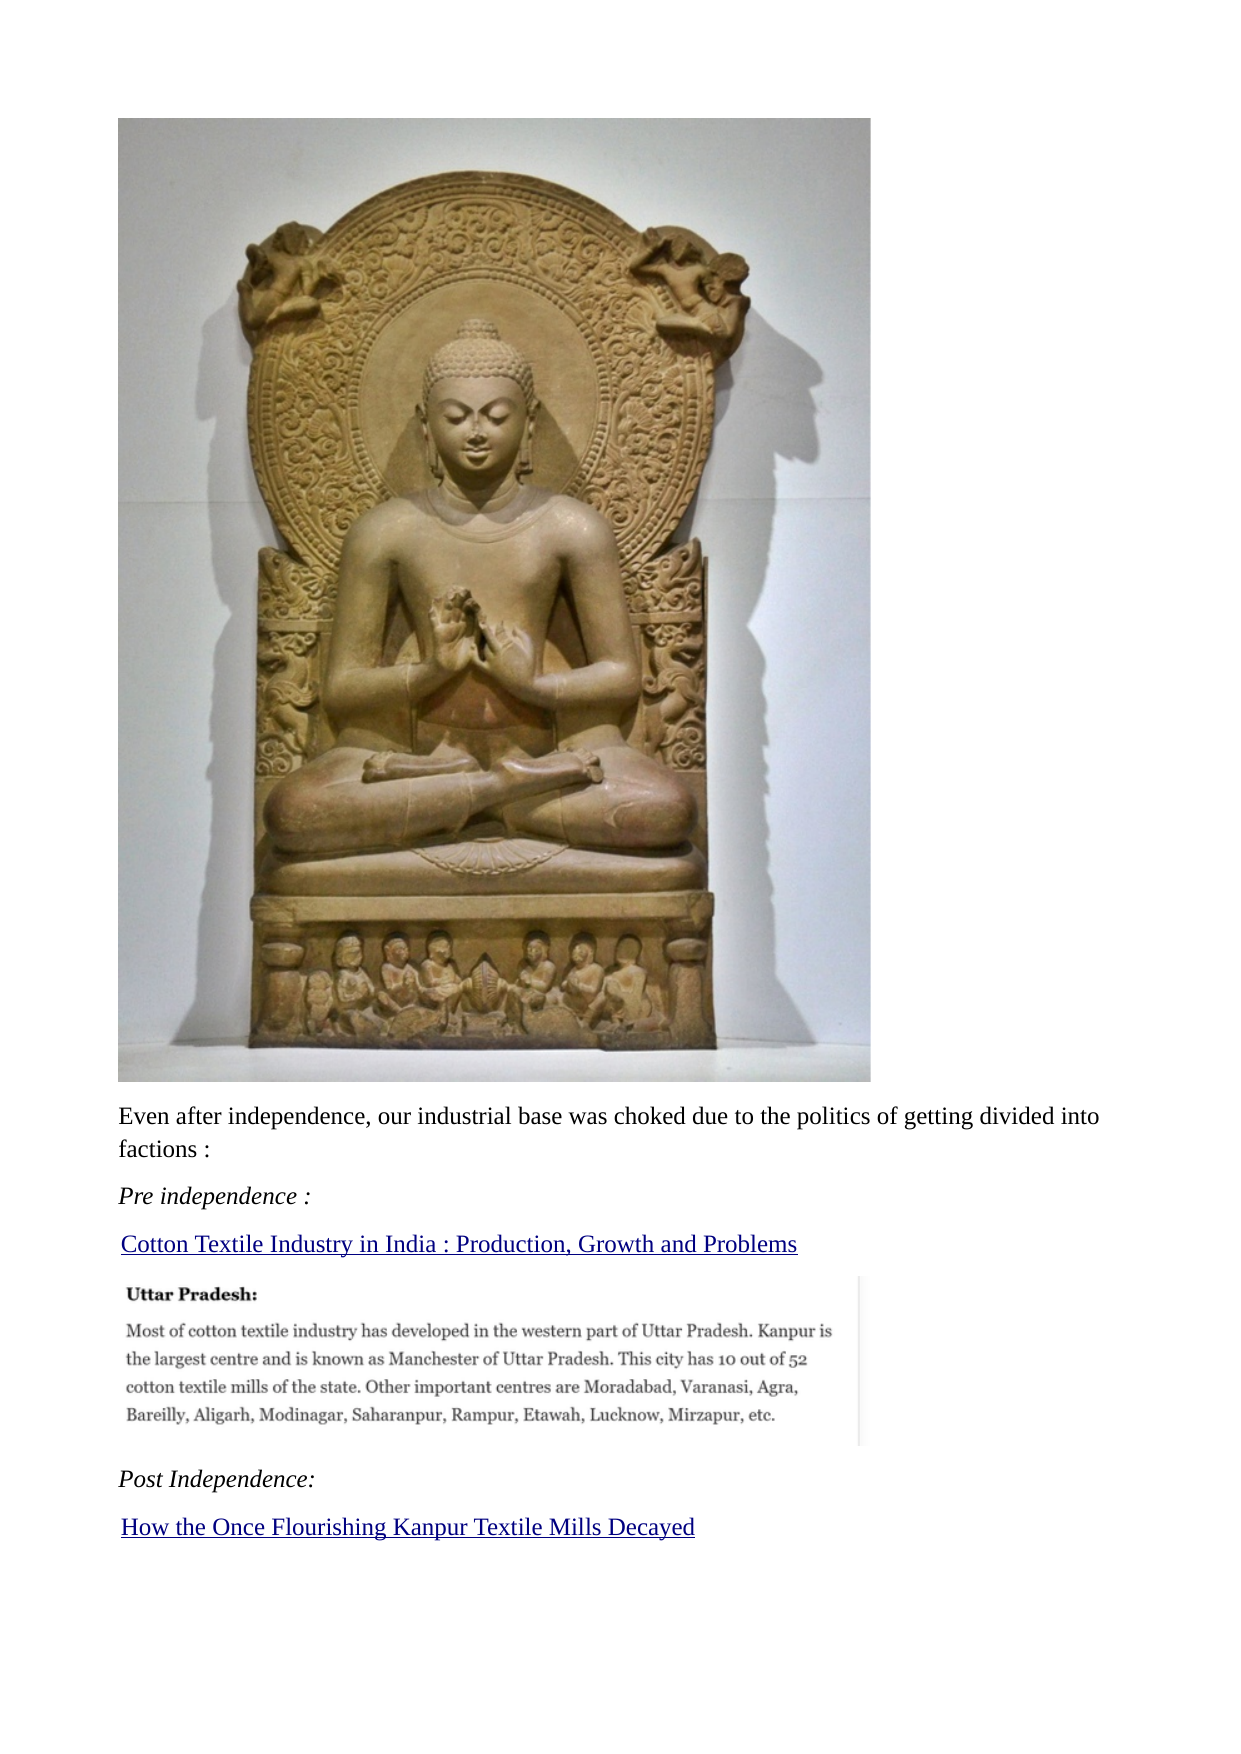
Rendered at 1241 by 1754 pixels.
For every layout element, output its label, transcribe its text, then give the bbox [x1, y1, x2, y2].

text Post Independence: [118, 1464, 1122, 1493]
text Pre independence : [118, 1181, 1122, 1210]
picture [118, 1276, 871, 1446]
text Cotton Textile Industry in India : Production, Growth and Problems [121, 1229, 1122, 1258]
text How the Once Flourishing Kanpur Textile Mills Decayed [121, 1512, 1122, 1541]
text Even after independence, our industrial base was choked due to the politics of getting divided into factions : [118, 1101, 1122, 1162]
picture [118, 118, 871, 1082]
